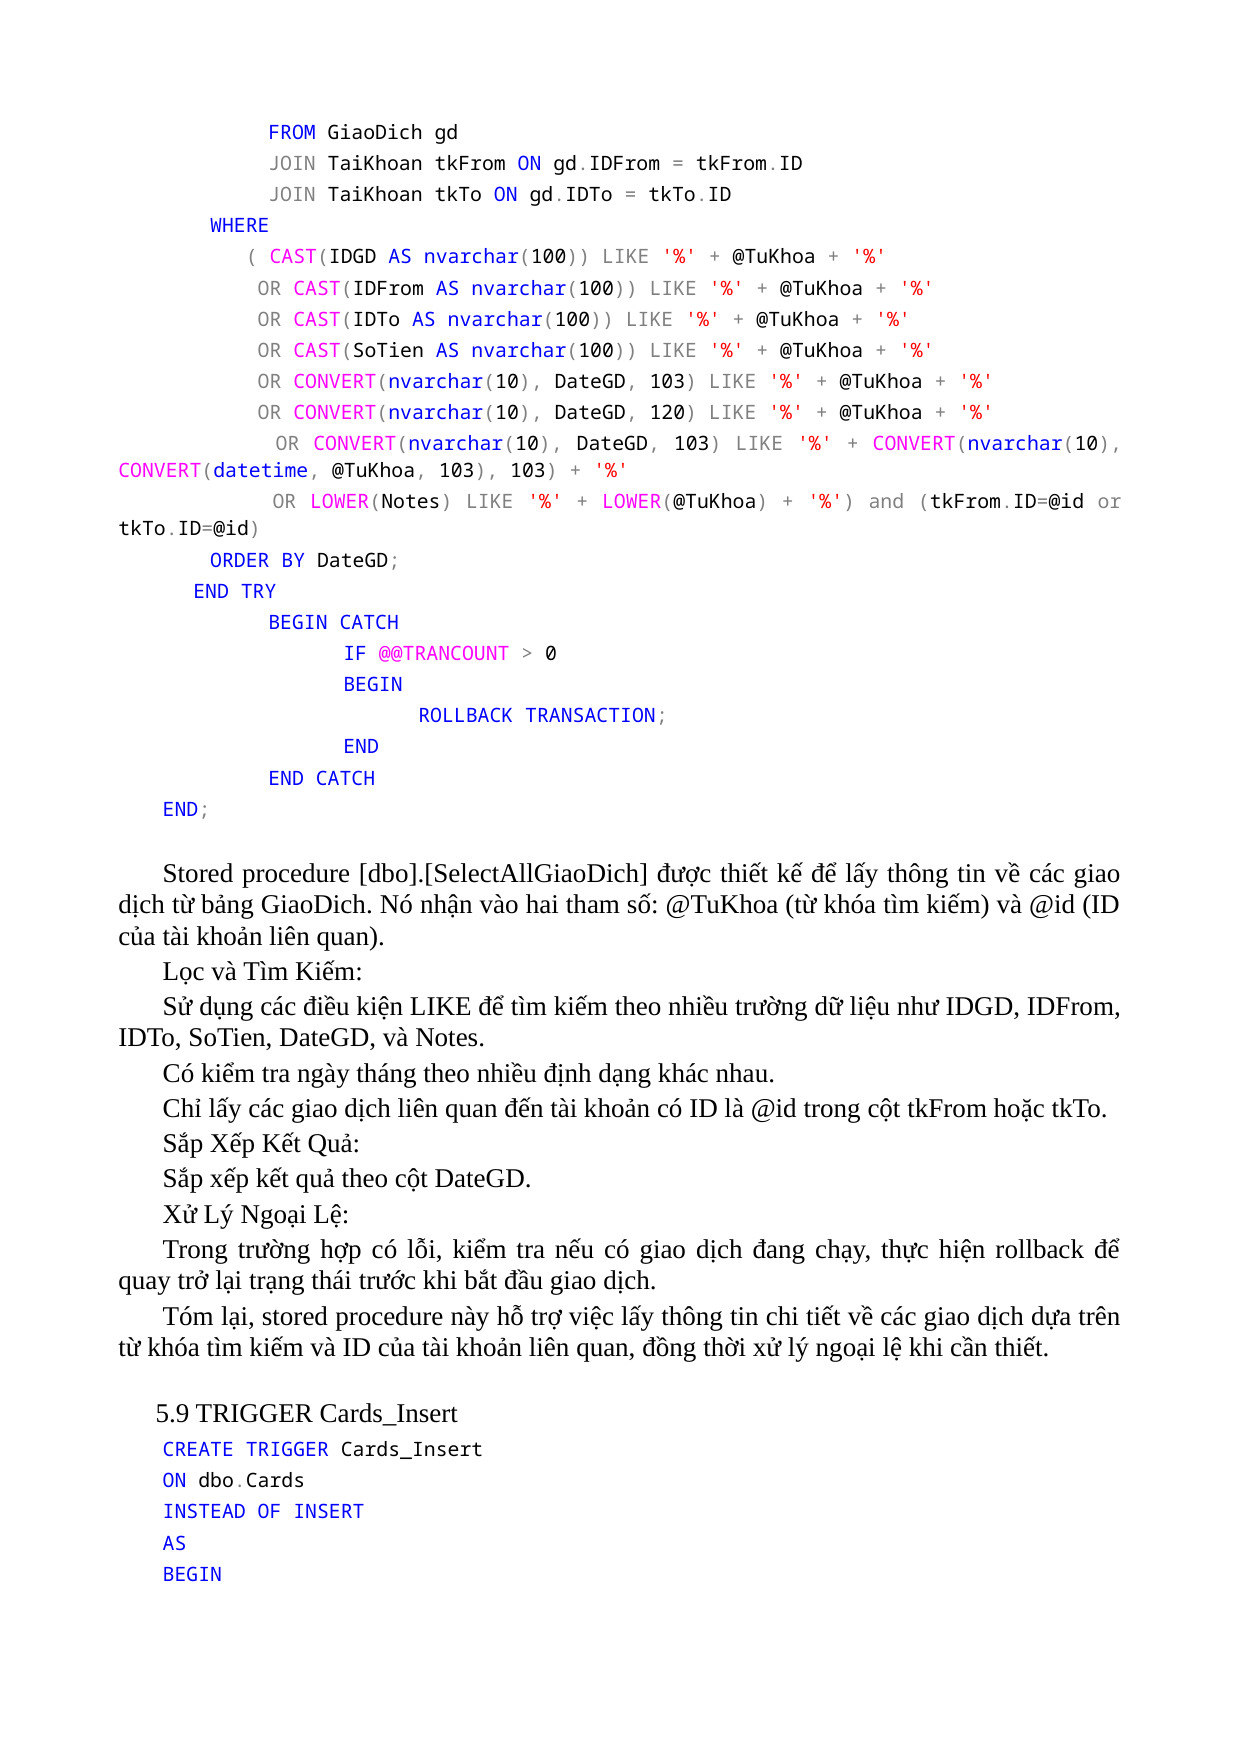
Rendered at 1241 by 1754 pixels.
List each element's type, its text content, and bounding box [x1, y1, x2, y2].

text JOIN TaiKhoan tkFrom ON gd.IDFrom = tkFrom.ID [118, 149, 1122, 176]
text ( CAST(IDGD AS nvarchar(100)) LIKE '%' + @TuKhoa + '%' [118, 243, 1122, 270]
text CREATE TRIGGER Cards_Insert [118, 1436, 1122, 1462]
text ORDER BY DateGD; [118, 546, 1122, 573]
text Stored procedure [dbo].[SelectAllGiaoDich] được thiết kế để lấy thông tin về các giao dịch từ bảng GiaoDich. Nó nhận vào hai tham số: @TuKhoa (từ khóa tìm kiếm) và @id (ID của tài khoản liên quan). [118, 857, 1122, 951]
text END [118, 733, 1122, 760]
text Sắp xếp kết quả theo cột DateGD. [118, 1163, 1122, 1194]
text Lọc và Tìm Kiếm: [118, 955, 1122, 986]
text Chỉ lấy các giao dịch liên quan đến tài khoản có ID là @id trong cột tkFrom hoặc tkTo. [118, 1092, 1122, 1123]
text IF @@TRANCOUNT > 0 [118, 639, 1122, 666]
text OR CAST(IDTo AS nvarchar(100)) LIKE '%' + @TuKhoa + '%' [118, 305, 1122, 332]
text Trong trường hợp có lỗi, kiểm tra nếu có giao dịch đang chạy, thực hiện rollback để quay trở lại trạng thái trước khi bắt đầu giao dịch. [118, 1233, 1122, 1296]
text Xử Lý Ngoại Lệ: [118, 1198, 1122, 1229]
text OR CAST(SoTien AS nvarchar(100)) LIKE '%' + @TuKhoa + '%' [118, 336, 1122, 363]
text END TRY [118, 577, 1122, 604]
text FROM GiaoDich gd [118, 118, 1122, 145]
text OR CONVERT(nvarchar(10), DateGD, 103) LIKE '%' + @TuKhoa + '%' [118, 367, 1122, 394]
text ROLLBACK TRANSACTION; [118, 702, 1122, 728]
text ON dbo.Cards [118, 1467, 1122, 1494]
text Sắp Xếp Kết Quả: [118, 1127, 1122, 1158]
text Tóm lại, stored procedure này hỗ trợ việc lấy thông tin chi tiết về các giao dịch dựa trên từ khóa tìm kiếm và ID của tài khoản liên quan, đồng thời xử lý ngoại lệ khi cần thiết. [118, 1300, 1122, 1362]
text OR CAST(IDFrom AS nvarchar(100)) LIKE '%' + @TuKhoa + '%' [118, 274, 1122, 301]
text WHERE [118, 212, 1122, 238]
text END CATCH [118, 764, 1122, 791]
text OR LOWER(Notes) LIKE '%' + LOWER(@TuKhoa) + '%') and (tkFrom.ID=@id or tkTo.ID=@id) [118, 488, 1122, 542]
text AS [118, 1529, 1122, 1556]
text Có kiểm tra ngày tháng theo nhiều định dạng khác nhau. [118, 1057, 1122, 1088]
text Sử dụng các điều kiện LIKE để tìm kiếm theo nhiều trường dữ liệu như IDGD, IDFrom, IDTo, SoTien, DateGD, và Notes. [118, 990, 1122, 1052]
subtitle 5.9 TRIGGER Cards_Insert [155, 1397, 1122, 1428]
text BEGIN [118, 670, 1122, 697]
text OR CONVERT(nvarchar(10), DateGD, 120) LIKE '%' + @TuKhoa + '%' [118, 398, 1122, 425]
text OR CONVERT(nvarchar(10), DateGD, 103) LIKE '%' + CONVERT(nvarchar(10), CONVERT(datetime, @TuKhoa, 103), 103) + '%' [118, 429, 1122, 483]
text END; [118, 795, 1122, 822]
text INSTEAD OF INSERT [118, 1498, 1122, 1525]
text BEGIN [118, 1560, 1122, 1587]
text JOIN TaiKhoan tkTo ON gd.IDTo = tkTo.ID [118, 180, 1122, 207]
text BEGIN CATCH [118, 608, 1122, 635]
